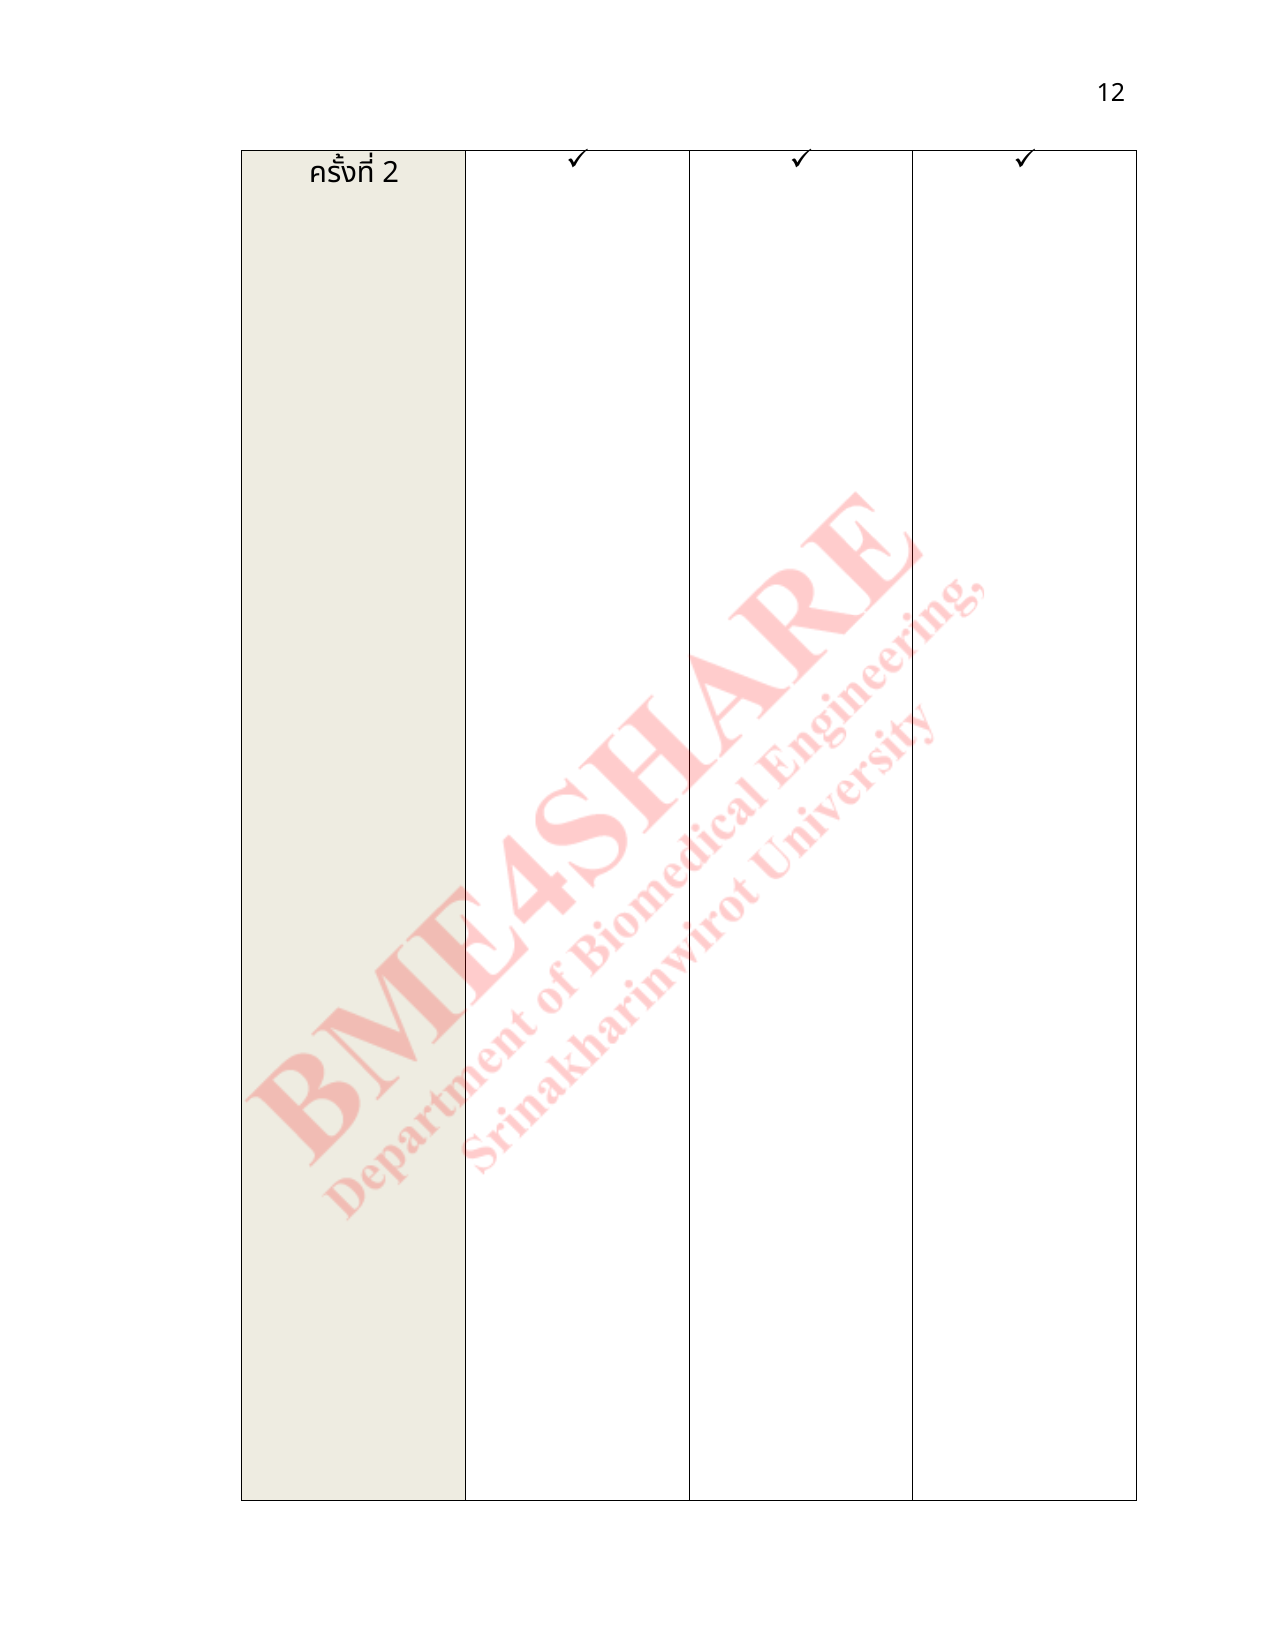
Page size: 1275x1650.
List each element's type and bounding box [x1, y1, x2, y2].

picture [112, 150, 1163, 1600]
